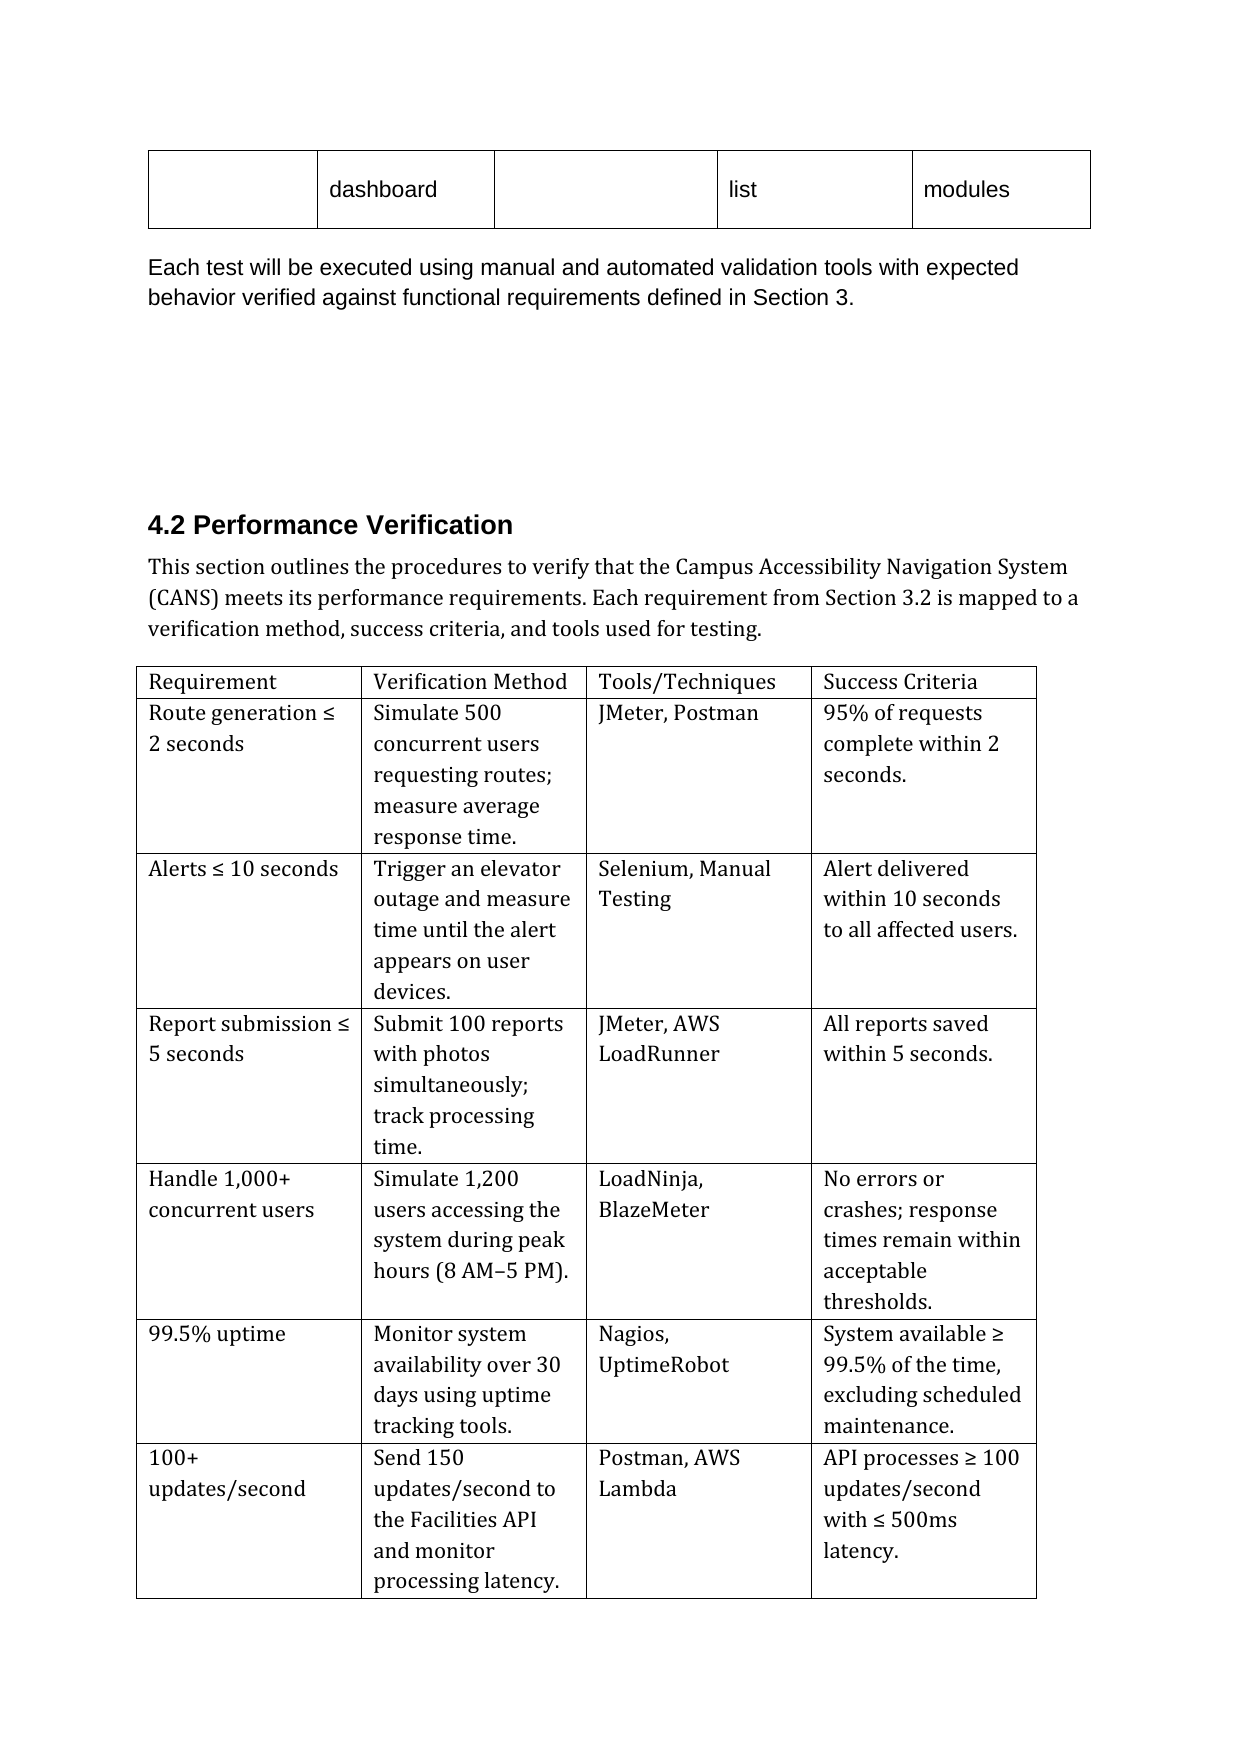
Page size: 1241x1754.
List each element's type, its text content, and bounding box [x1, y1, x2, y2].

table_cell 99.5% uptime [137, 1320, 361, 1443]
table_cell Handle 1,000+ concurrent users [137, 1164, 361, 1318]
table_cell Route generation ≤ 2 seconds [137, 699, 361, 853]
table_cell Postman, AWS Lambda [587, 1444, 811, 1598]
table_header Tools/Techniques [587, 667, 811, 698]
table_cell 95% of requests complete within 2 seconds. [812, 699, 1036, 853]
table_cell API processes ≥ 100 updates/second with ≤ 500ms latency. [812, 1444, 1036, 1598]
table_cell Simulate 500 concurrent users requesting routes; measure average response time. [362, 699, 586, 853]
table_cell JMeter, Postman [587, 699, 811, 853]
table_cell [718, 151, 912, 227]
table_cell 100+ updates/second [137, 1444, 361, 1598]
table_header Requirement [137, 667, 361, 698]
subtitle 4.2 Performance Verification [148, 509, 1090, 540]
table_cell Simulate 1,200 users accessing the system during peak hours (8 AM–5 PM). [362, 1164, 586, 1318]
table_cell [318, 151, 494, 227]
table_cell Alert delivered within 10 seconds to all affected users. [812, 854, 1036, 1008]
table_cell Send 150 updates/second to the Facilities API and monitor processing latency. [362, 1444, 586, 1598]
text Each test will be executed using manual and automated validation tools with expected behavior verified against functional requirements defined in Section 3. [148, 253, 1090, 310]
table_header Success Criteria [812, 667, 1036, 698]
table_cell LoadNinja, BlazeMeter [587, 1164, 811, 1318]
table_cell Monitor system availability over 30 days using uptime tracking tools. [362, 1320, 586, 1443]
table_cell Submit 100 reports with photos simultaneously; track processing time. [362, 1009, 586, 1163]
table_cell Trigger an elevator outage and measure time until the alert appears on user devices. [362, 854, 586, 1008]
text This section outlines the procedures to verify that the Campus Accessibility Navigation System (CANS) meets its performance requirements. Each requirement from Section 3.2 is mapped to a verification method, success criteria, and tools used for testing. [148, 553, 1090, 641]
table_header Verification Method [362, 667, 586, 698]
table_cell All reports saved within 5 seconds. [812, 1009, 1036, 1163]
table_cell Report submission ≤ 5 seconds [137, 1009, 361, 1163]
table_cell System available ≥ 99.5% of the time, excluding scheduled maintenance. [812, 1320, 1036, 1443]
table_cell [149, 151, 317, 227]
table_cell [913, 151, 1090, 227]
table_cell JMeter, AWS LoadRunner [587, 1009, 811, 1163]
table_cell Alerts ≤ 10 seconds [137, 854, 361, 1008]
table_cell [495, 151, 717, 227]
table_cell Selenium, Manual Testing [587, 854, 811, 1008]
table_cell No errors or crashes; response times remain within acceptable thresholds. [812, 1164, 1036, 1318]
table_cell Nagios, UptimeRobot [587, 1320, 811, 1443]
